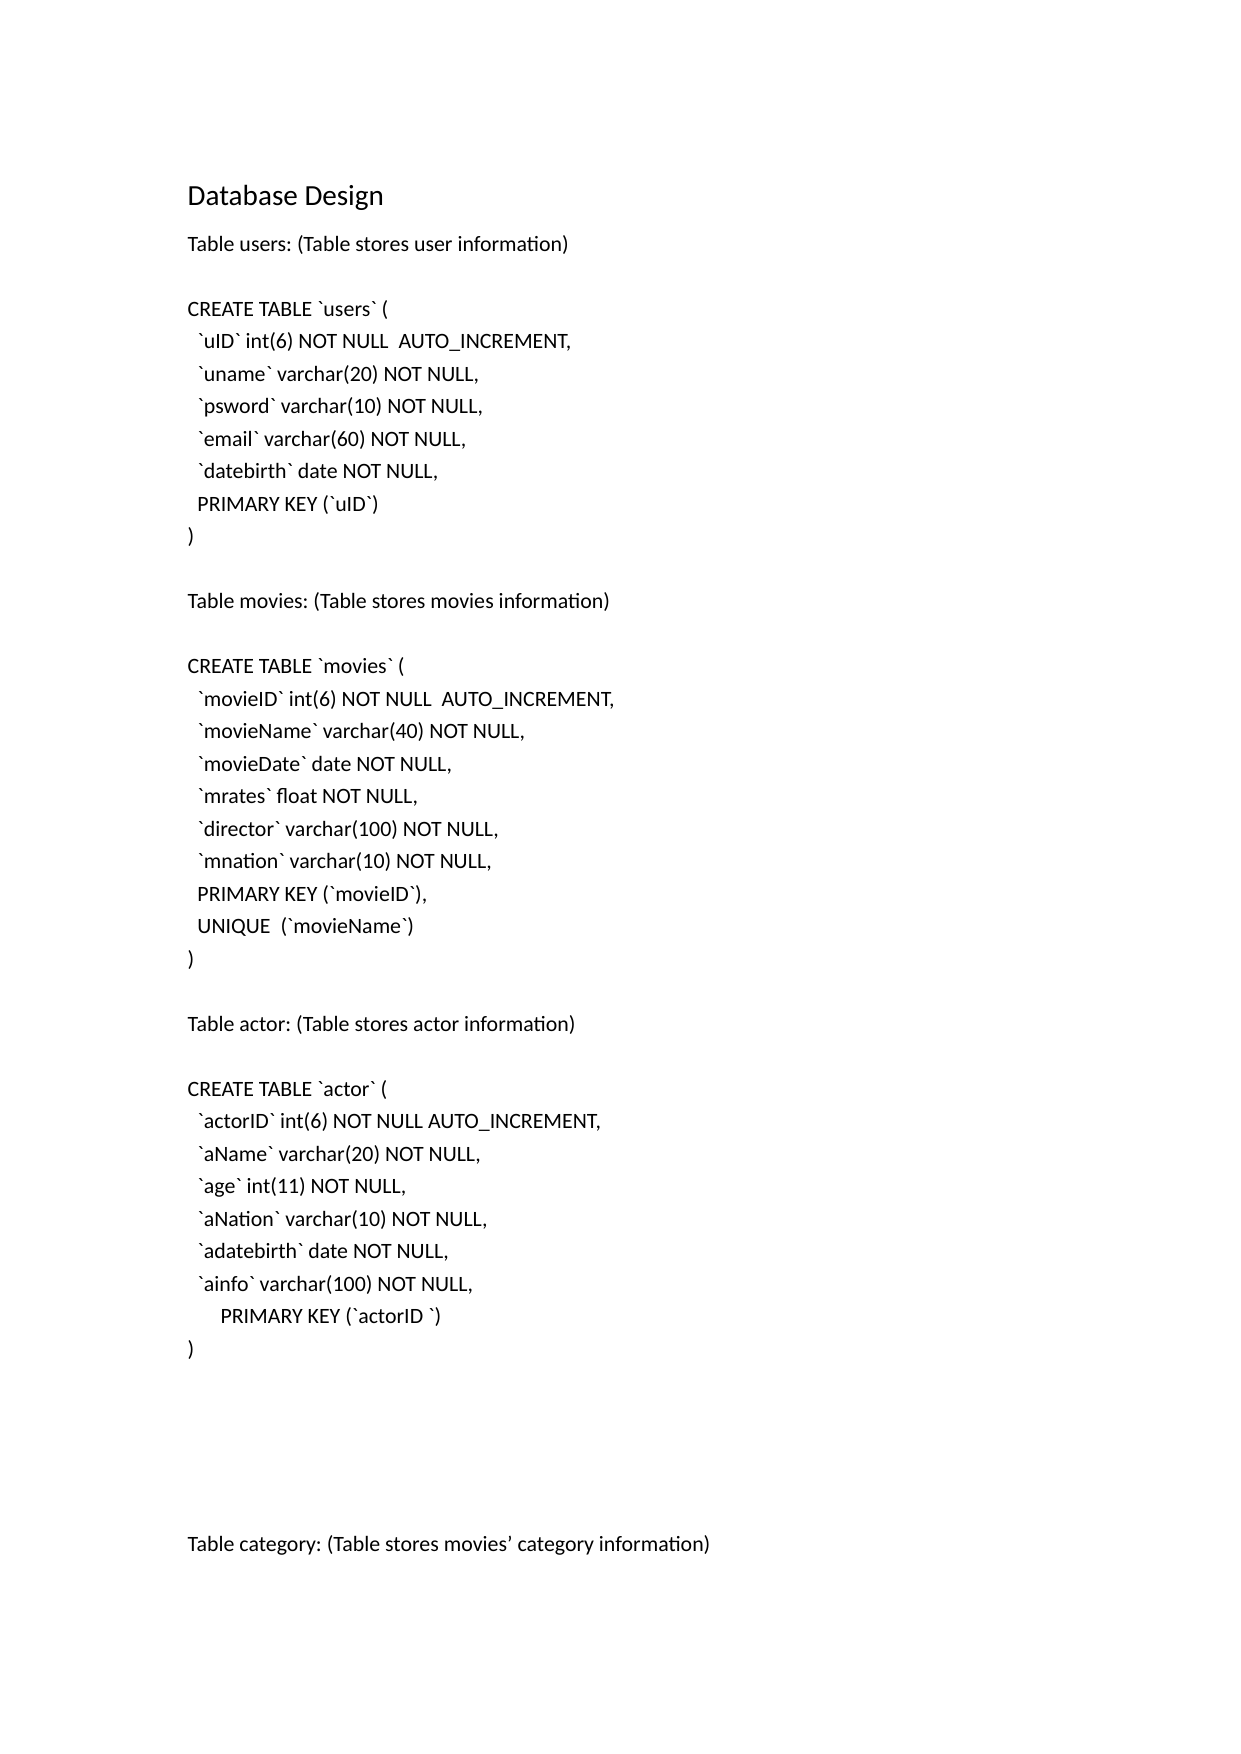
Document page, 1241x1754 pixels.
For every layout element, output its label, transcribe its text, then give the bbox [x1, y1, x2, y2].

text CREATE TABLE `actor` ( [187, 1072, 1053, 1104]
text Table actor: (Table stores actor information) [187, 1007, 1053, 1039]
text `psword` varchar(10) NOT NULL, [187, 389, 1053, 422]
text `mrates` float NOT NULL, [187, 779, 1053, 812]
text `aNation` varchar(10) NOT NULL, [187, 1202, 1053, 1234]
text `actorID` int(6) NOT NULL AUTO_INCREMENT, [187, 1104, 1053, 1137]
text `mnation` varchar(10) NOT NULL, [187, 844, 1053, 877]
text `adatebirth` date NOT NULL, [187, 1234, 1053, 1267]
text `movieName` varchar(40) NOT NULL, [187, 714, 1053, 747]
text `movieID` int(6) NOT NULL AUTO_INCREMENT, [187, 682, 1053, 714]
text ) [187, 519, 1053, 552]
text Table category: (Table stores movies’ category information) [187, 1527, 1053, 1559]
text UNIQUE (`movieName`) [187, 909, 1053, 942]
text PRIMARY KEY (`uID`) [187, 487, 1053, 519]
text `aName` varchar(20) NOT NULL, [187, 1137, 1053, 1169]
text `ainfo` varchar(100) NOT NULL, [187, 1267, 1053, 1299]
text CREATE TABLE `users` ( [187, 292, 1053, 324]
text CREATE TABLE `movies` ( [187, 649, 1053, 682]
text PRIMARY KEY (`actorID `) [187, 1299, 1053, 1332]
text `email` varchar(60) NOT NULL, [187, 422, 1053, 454]
text PRIMARY KEY (`movieID`), [187, 877, 1053, 909]
text Table users: (Table stores user information) [187, 227, 1053, 259]
text ) [187, 942, 1053, 974]
text `uID` int(6) NOT NULL AUTO_INCREMENT, [187, 324, 1053, 357]
text Database Design [187, 162, 1053, 227]
text `datebirth` date NOT NULL, [187, 454, 1053, 487]
text `uname` varchar(20) NOT NULL, [187, 357, 1053, 389]
text Table movies: (Table stores movies information) [187, 584, 1053, 617]
text `director` varchar(100) NOT NULL, [187, 812, 1053, 844]
text ) [187, 1332, 1053, 1364]
text `movieDate` date NOT NULL, [187, 747, 1053, 779]
text `age` int(11) NOT NULL, [187, 1169, 1053, 1202]
